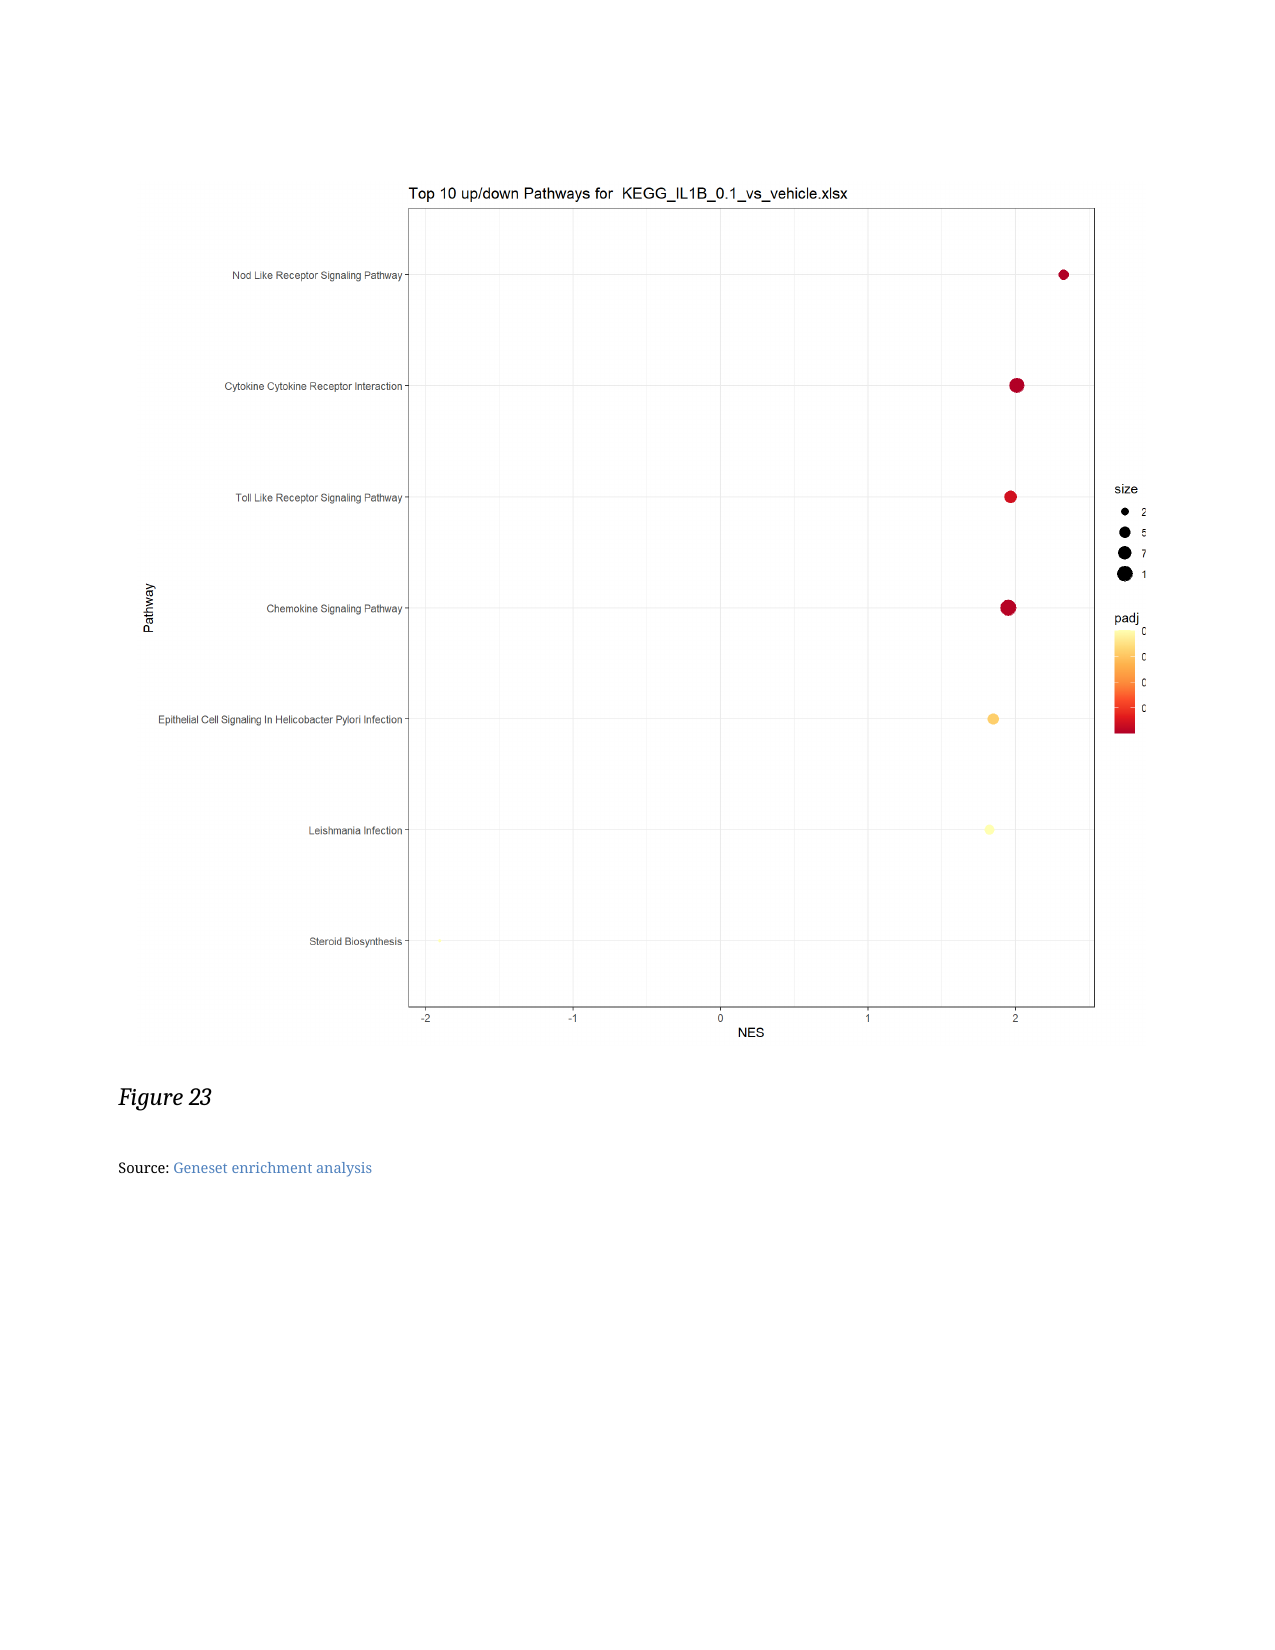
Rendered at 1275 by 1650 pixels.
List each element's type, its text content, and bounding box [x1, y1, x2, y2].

text Source: Geneset enrichment analysis [118, 1143, 1157, 1177]
picture [137, 181, 1146, 1046]
table_header Figure 23 [107, 177, 1146, 1124]
